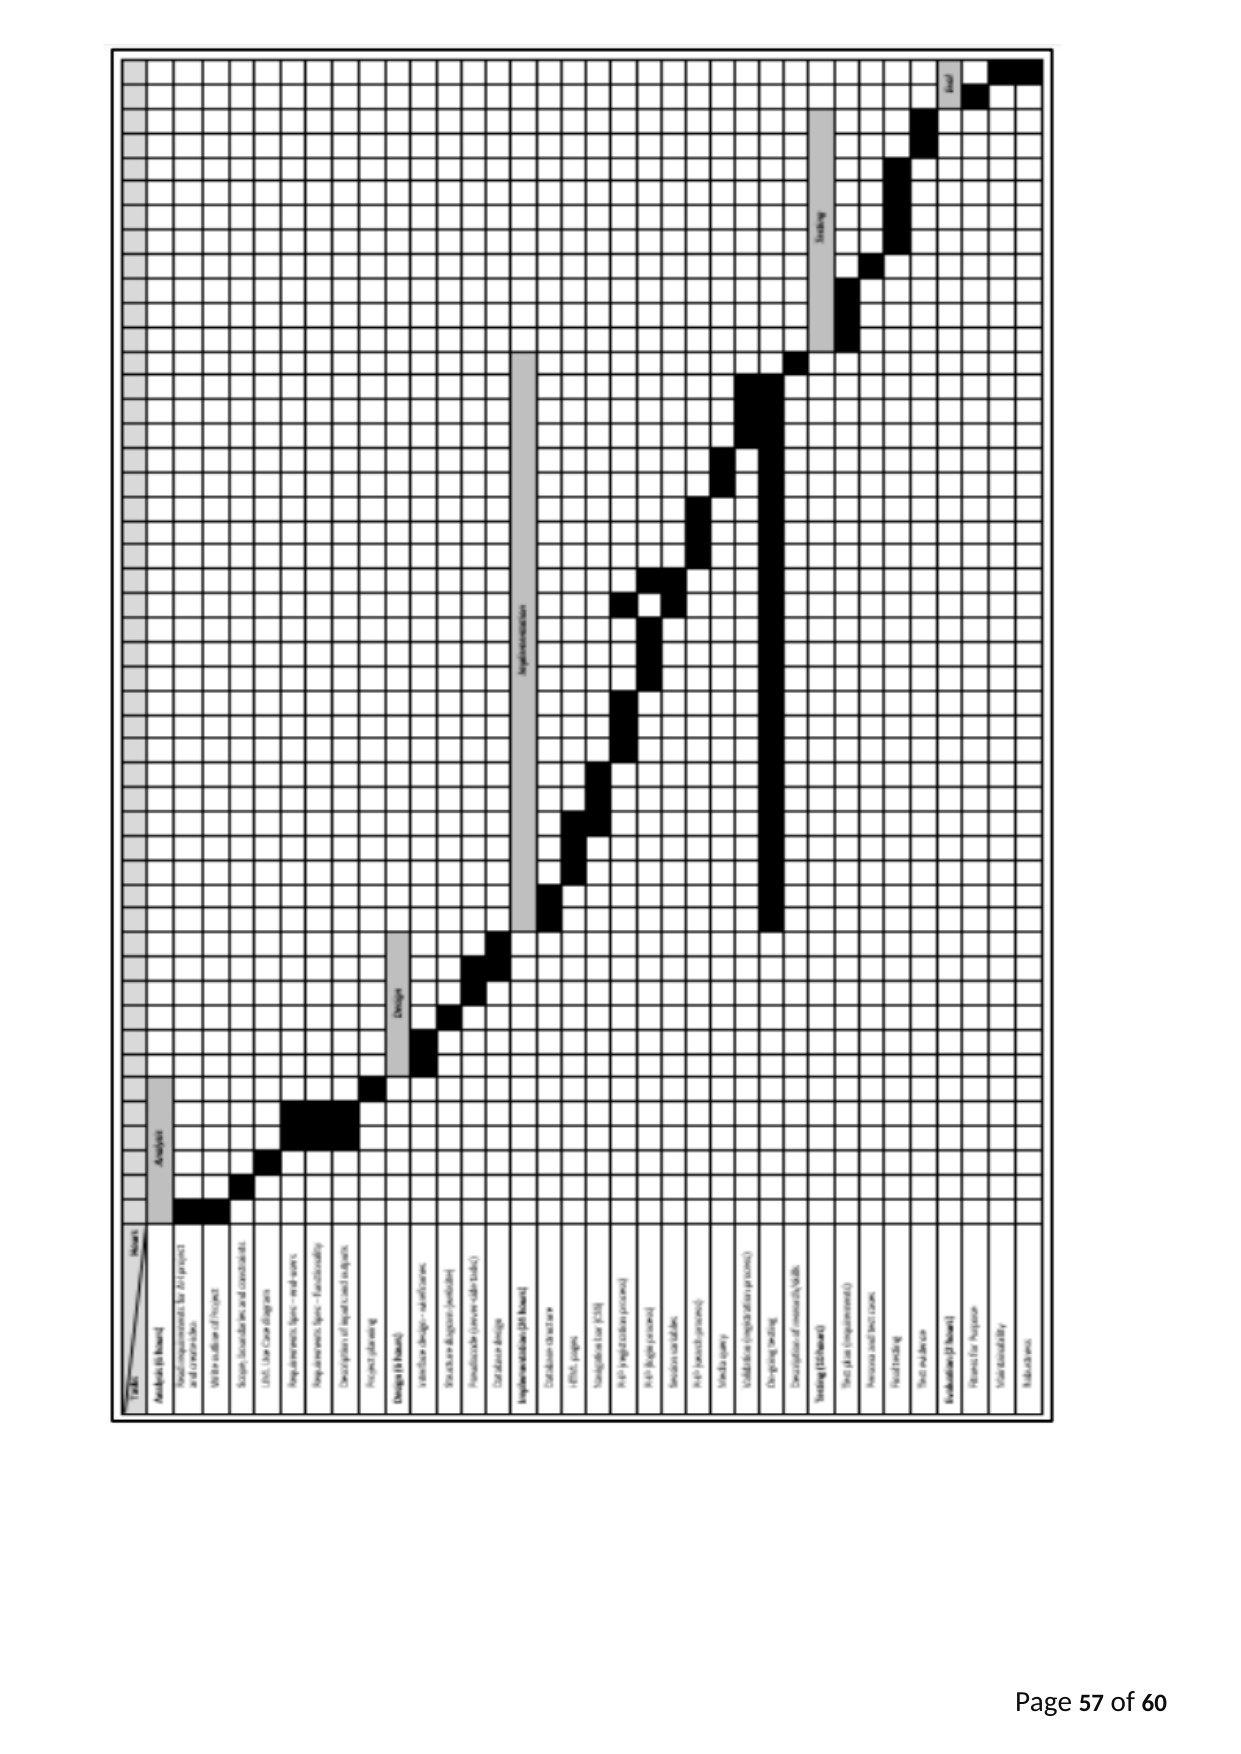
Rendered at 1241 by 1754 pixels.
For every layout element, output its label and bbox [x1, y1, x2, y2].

picture [103, 44, 1062, 1434]
